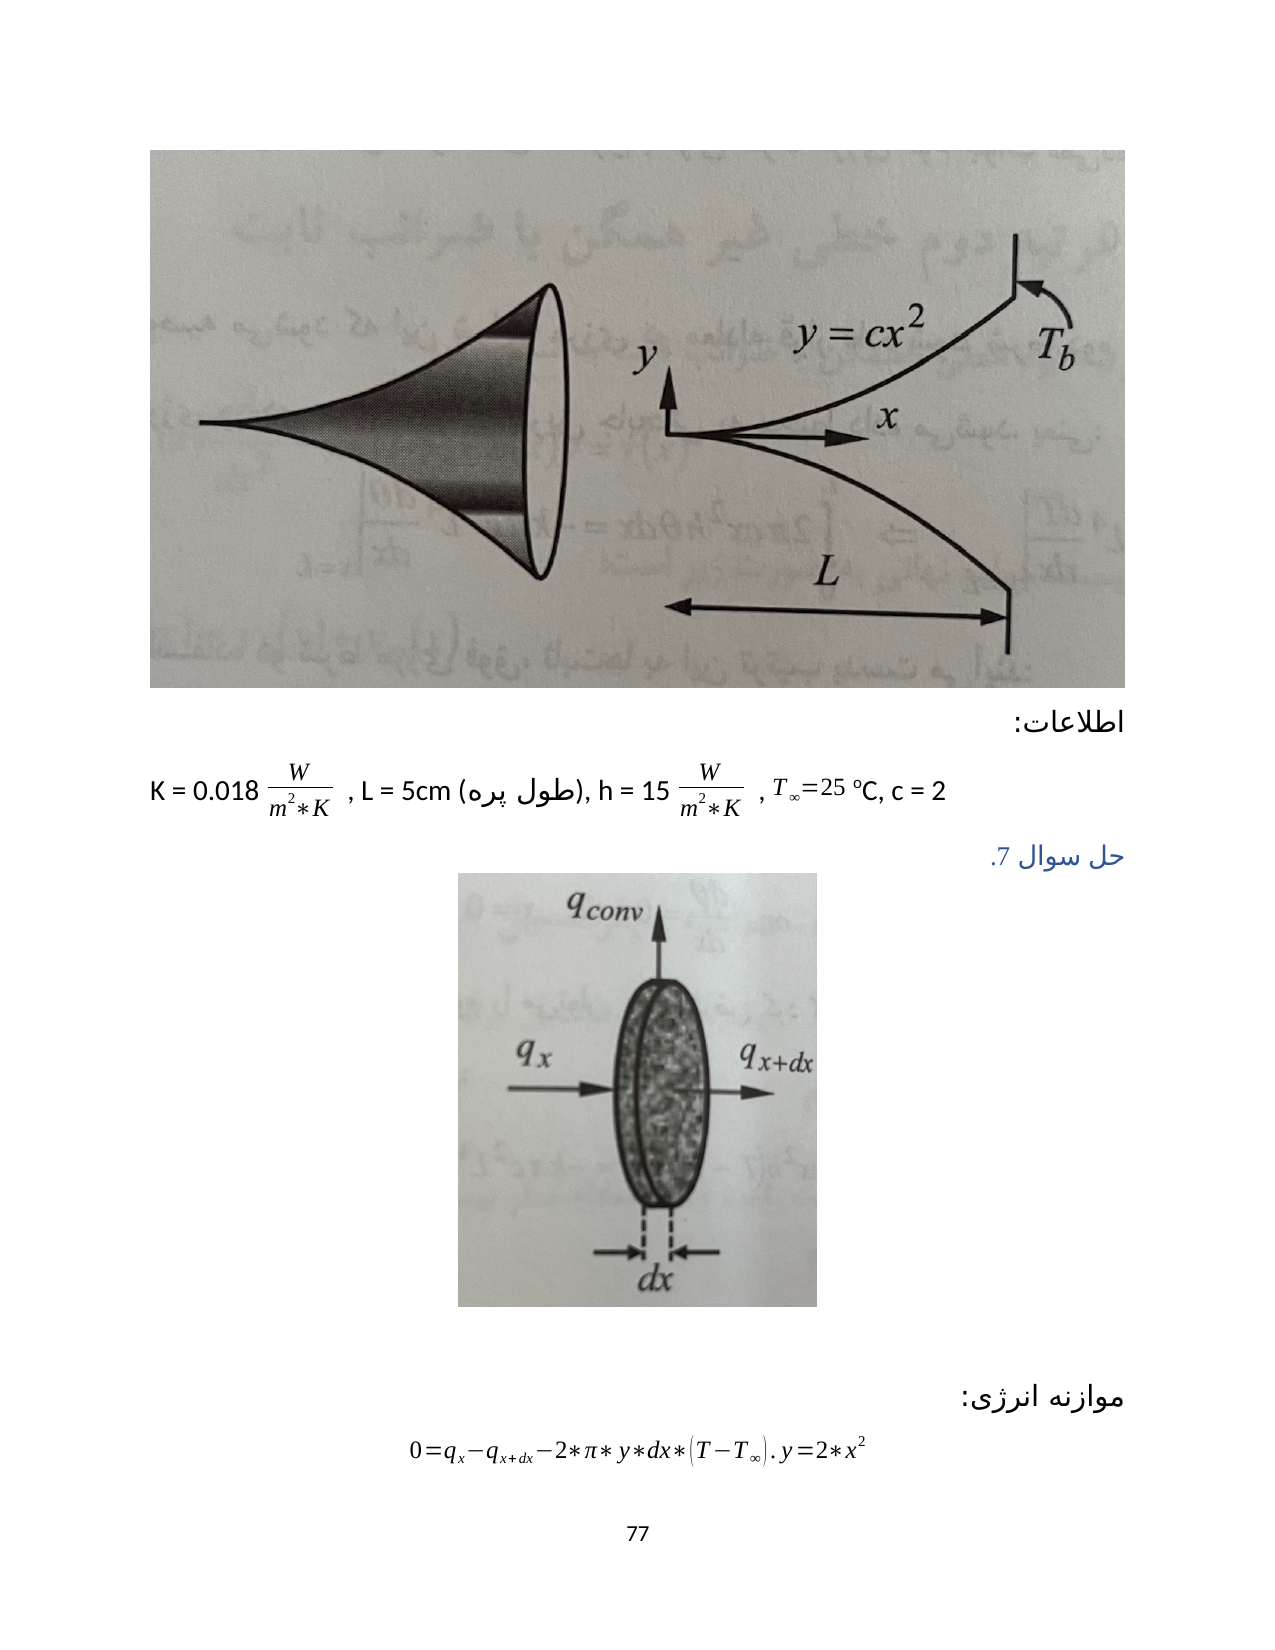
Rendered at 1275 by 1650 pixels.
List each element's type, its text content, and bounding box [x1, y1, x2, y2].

picture [150, 150, 1125, 688]
text موازنه انرژی: [150, 1380, 1125, 1414]
text K = 0.018 , L = 5cm (طول پره), h = 15 , oC, c = 2 [150, 758, 1125, 821]
subtitle حل سوال 7. [150, 840, 1125, 871]
text اطلاعات: [150, 706, 1125, 740]
picture [458, 873, 817, 1307]
